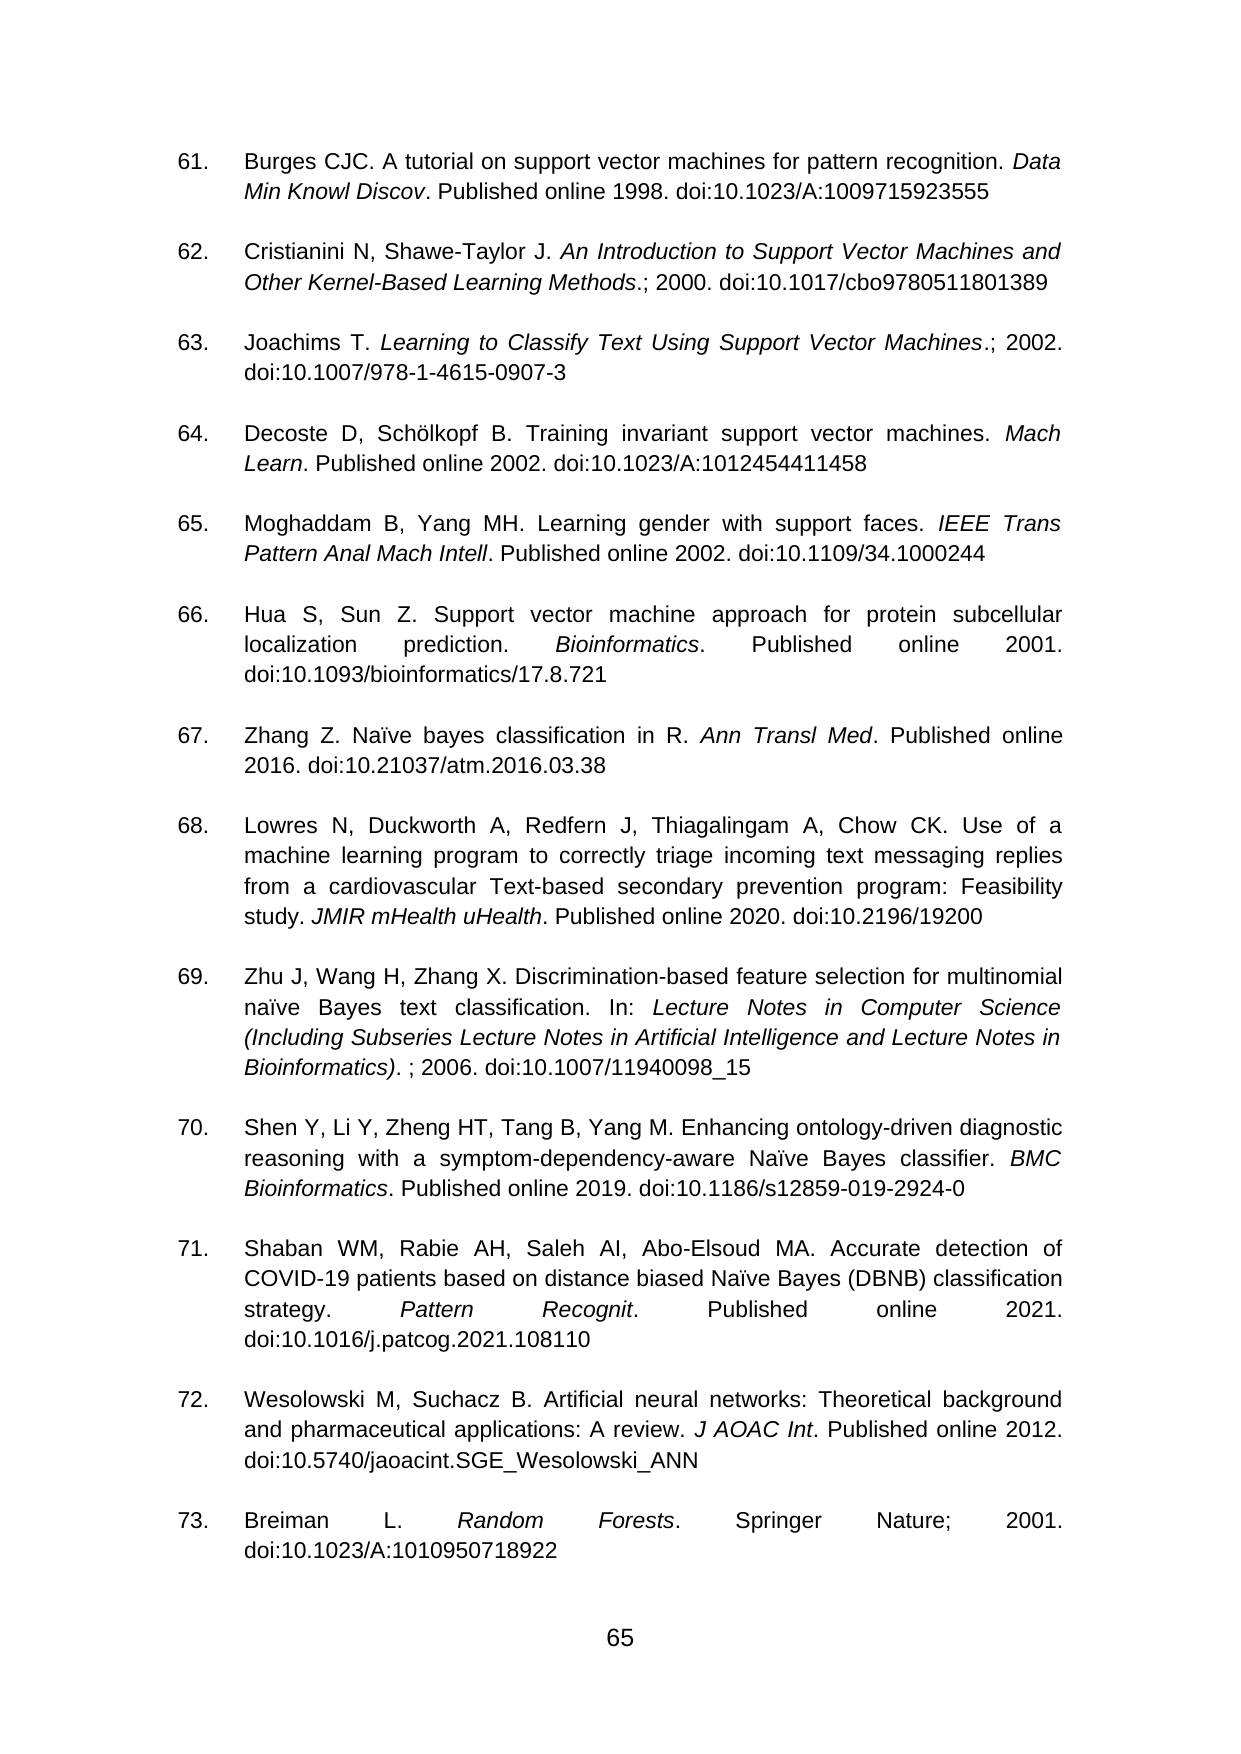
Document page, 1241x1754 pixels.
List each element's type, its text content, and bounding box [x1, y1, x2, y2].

text 71. Shaban WM, Rabie AH, Saleh AI, Abo-Elsoud MA. Accurate detection of COVID-19 patients based on distance biased Naïve Bayes (DBNB) classification strategy. Pattern Recognit. Published online 2021. doi:10.1016/j.patcog.2021.108110 [177, 1235, 1063, 1352]
text 70. Shen Y, Li Y, Zheng HT, Tang B, Yang M. Enhancing ontology-driven diagnostic reasoning with a symptom-dependency-aware Naïve Bayes classifier. BMC Bioinformatics. Published online 2019. doi:10.1186/s12859-019-2924-0 [177, 1114, 1063, 1201]
text 72. Wesolowski M, Suchacz B. Artificial neural networks: Theoretical background and pharmaceutical applications: A review. J AOAC Int. Published online 2012. doi:10.5740/jaoacint.SGE_Wesolowski_ANN [177, 1386, 1063, 1473]
text 68. Lowres N, Duckworth A, Redfern J, Thiagalingam A, Chow CK. Use of a machine learning program to correctly triage incoming text messaging replies from a cardiovascular Text-based secondary prevention program: Feasibility study. JMIR mHealth uHealth. Published online 2020. doi:10.2196/19200 [177, 812, 1063, 929]
text 69. Zhu J, Wang H, Zhang X. Discrimination-based feature selection for multinomial naïve Bayes text classification. In: Lecture Notes in Computer Science (Including Subseries Lecture Notes in Artificial Intelligence and Lecture Notes in Bioinformatics). ; 2006. doi:10.1007/11940098_15 [177, 963, 1063, 1080]
text 73. Breiman L. Random Forests. Springer Nature; 2001. doi:10.1023/A:1010950718922 [177, 1507, 1063, 1564]
text 62. Cristianini N, Shawe-Taylor J. An Introduction to Support Vector Machines and Other Kernel-Based Learning Methods.; 2000. doi:10.1017/cbo9780511801389 [177, 238, 1063, 295]
text 66. Hua S, Sun Z. Support vector machine approach for protein subcellular localization prediction. Bioinformatics. Published online 2001. doi:10.1093/bioinformatics/17.8.721 [177, 601, 1063, 688]
text 63. Joachims T. Learning to Classify Text Using Support Vector Machines.; 2002. doi:10.1007/978-1-4615-0907-3 [177, 329, 1063, 386]
text 67. Zhang Z. Naïve bayes classification in R. Ann Transl Med. Published online 2016. doi:10.21037/atm.2016.03.38 [177, 722, 1063, 778]
text 61. Burges CJC. A tutorial on support vector machines for pattern recognition. Data Min Knowl Discov. Published online 1998. doi:10.1023/A:1009715923555 [177, 148, 1063, 204]
text 65. Moghaddam B, Yang MH. Learning gender with support faces. IEEE Trans Pattern Anal Mach Intell. Published online 2002. doi:10.1109/34.1000244 [177, 510, 1063, 567]
text 64. Decoste D, Schölkopf B. Training invariant support vector machines. Mach Learn. Published online 2002. doi:10.1023/A:1012454411458 [177, 419, 1063, 476]
